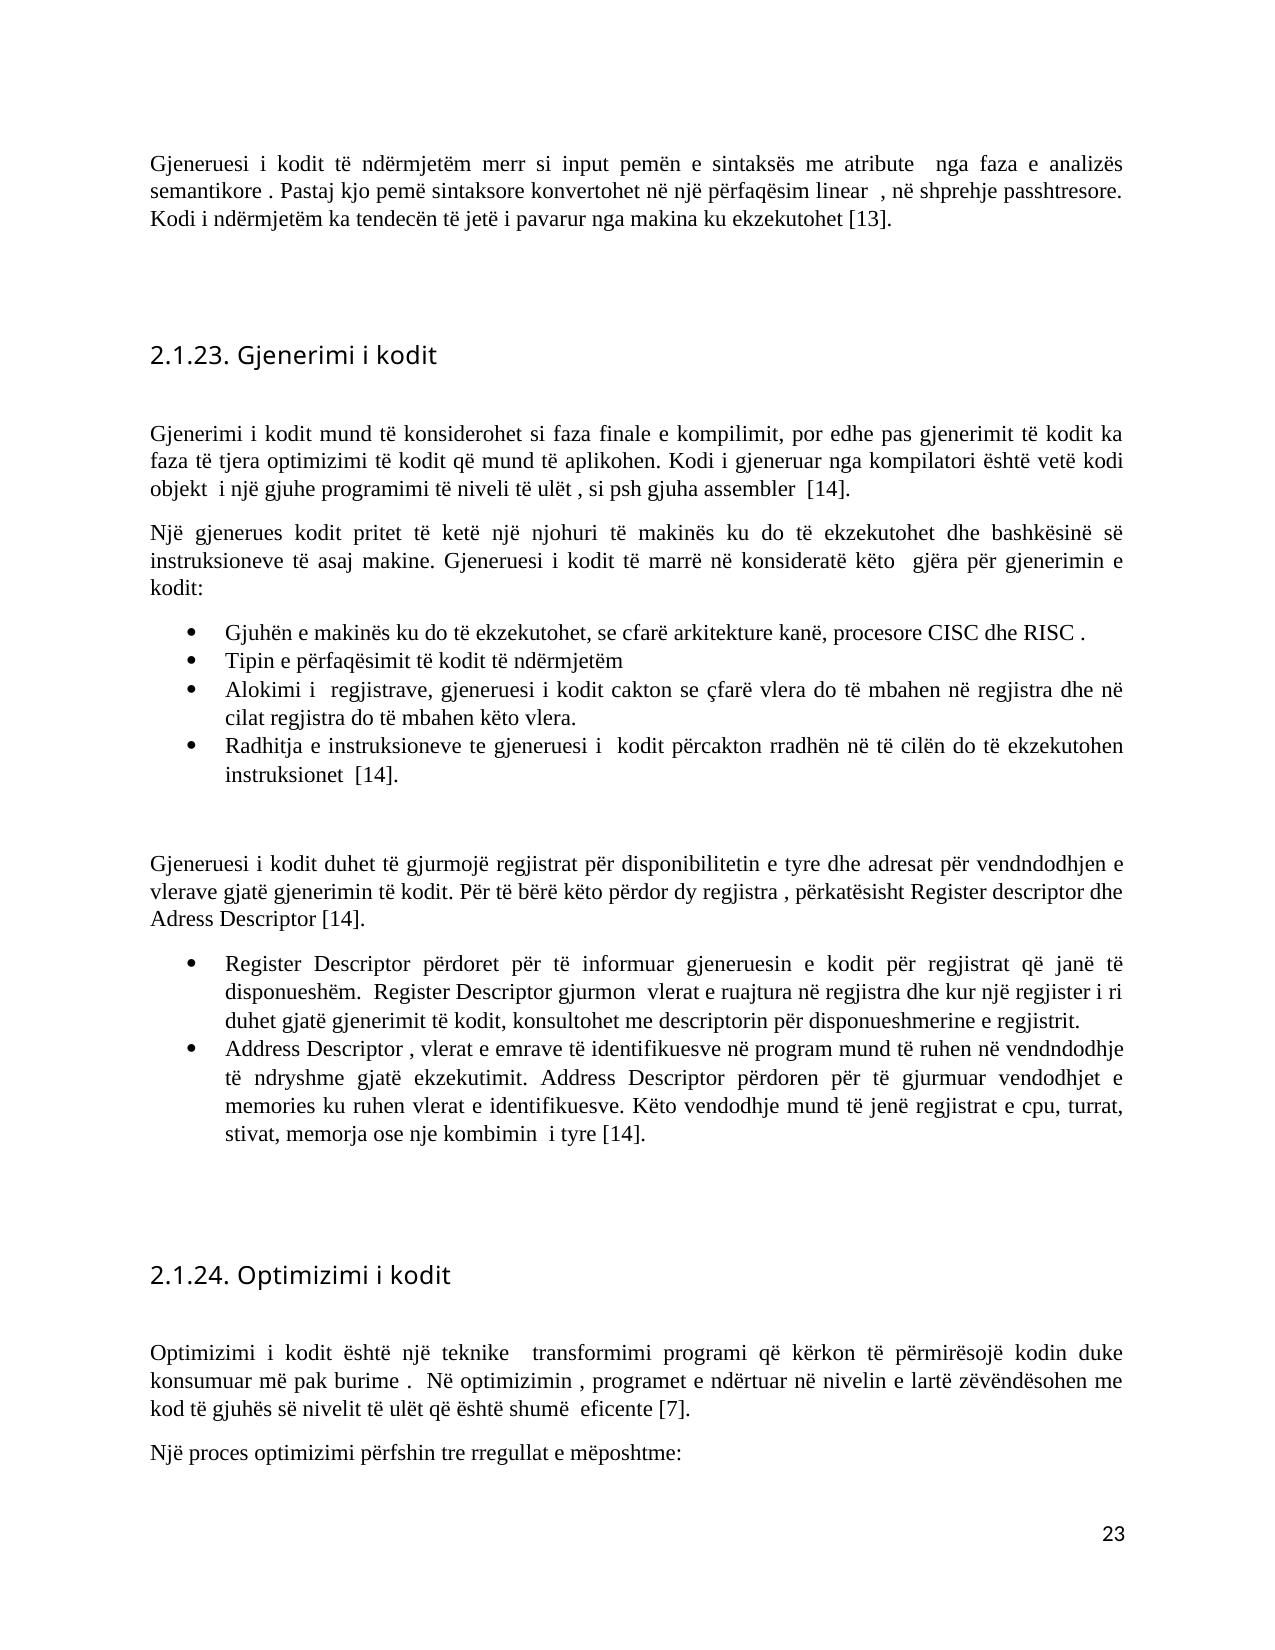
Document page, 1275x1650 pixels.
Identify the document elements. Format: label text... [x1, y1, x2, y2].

list Register Descriptor përdoret për të informuar gjeneruesin e kodit për regjistrat që janë të disponueshëm. Register Descriptor gjurmon vlerat e ruajtura në regjistra dhe kur një regjister i ri duhet gjatë gjenerimit të kodit, konsultohet me descriptorin për disponueshmerine e regjistrit. [187, 950, 1125, 1033]
text Gjeneruesi i kodit të ndërmjetëm merr si input pemën e sintaksës me atribute nga faza e analizës semantikore . Pastaj kjo pemë sintaksore konvertohet në një përfaqësim linear , në shprehje passhtresore. Kodi i ndërmjetëm ka tendecën të jetë i pavarur nga makina ku ekzekutohet [13]. [150, 150, 1125, 232]
subtitle 2.1.24. Optimizimi i kodit [150, 1258, 1125, 1292]
list Alokimi i regjistrave, gjeneruesi i kodit cakton se çfarë vlera do të mbahen në regjistra dhe në cilat regjistra do të mbahen këto vlera. [187, 676, 1125, 730]
text Gjeneruesi i kodit duhet të gjurmojë regjistrat për disponibilitetin e tyre dhe adresat për vendndodhjen e vlerave gjatë gjenerimin të kodit. Për të bërë këto përdor dy regjistra , përkatësisht Register descriptor dhe Adress Descriptor [14]. [150, 850, 1125, 932]
list Radhitja e instruksioneve te gjeneruesi i kodit përcakton rradhën në të cilën do të ekzekutohen instruksionet [14]. [187, 732, 1125, 787]
list Gjuhën e makinës ku do të ekzekutohet, se cfarë arkitekture kanë, procesore CISC dhe RISC . [187, 619, 1125, 645]
list Address Descriptor , vlerat e emrave të identifikuesve në program mund të ruhen në vendndodhje të ndryshme gjatë ekzekutimit. Address Descriptor përdoren për të gjurmuar vendodhjet e memories ku ruhen vlerat e identifikuesve. Këto vendodhje mund të jenë regjistrat e cpu, turrat, stivat, memorja ose nje kombimin i tyre [14]. [187, 1035, 1125, 1147]
list Tipin e përfaqësimit të kodit të ndërmjetëm [187, 647, 1125, 673]
subtitle 2.1.23. Gjenerimi i kodit [150, 338, 1125, 372]
text Një gjenerues kodit pritet të ketë një njohuri të makinës ku do të ekzekutohet dhe bashkësinë së instruksioneve të asaj makine. Gjeneruesi i kodit të marrë në konsideratë këto gjëra për gjenerimin e kodit: [150, 519, 1125, 601]
text Gjenerimi i kodit mund të konsiderohet si faza finale e kompilimit, por edhe pas gjenerimit të kodit ka faza të tjera optimizimi të kodit që mund të aplikohen. Kodi i gjeneruar nga kompilatori është vetë kodi objekt i një gjuhe programimi të niveli të ulët , si psh gjuha assembler [14]. [150, 420, 1125, 501]
text Një proces optimizimi përfshin tre rregullat e mëposhtme: [150, 1439, 1125, 1465]
text Optimizimi i kodit është një teknike transformimi programi që kërkon të përmirësojë kodin duke konsumuar më pak burime . Në optimizimin , programet e ndërtuar në nivelin e lartë zëvëndësohen me kod të gjuhës së nivelit të ulët që është shumë eficente [7]. [150, 1339, 1125, 1421]
